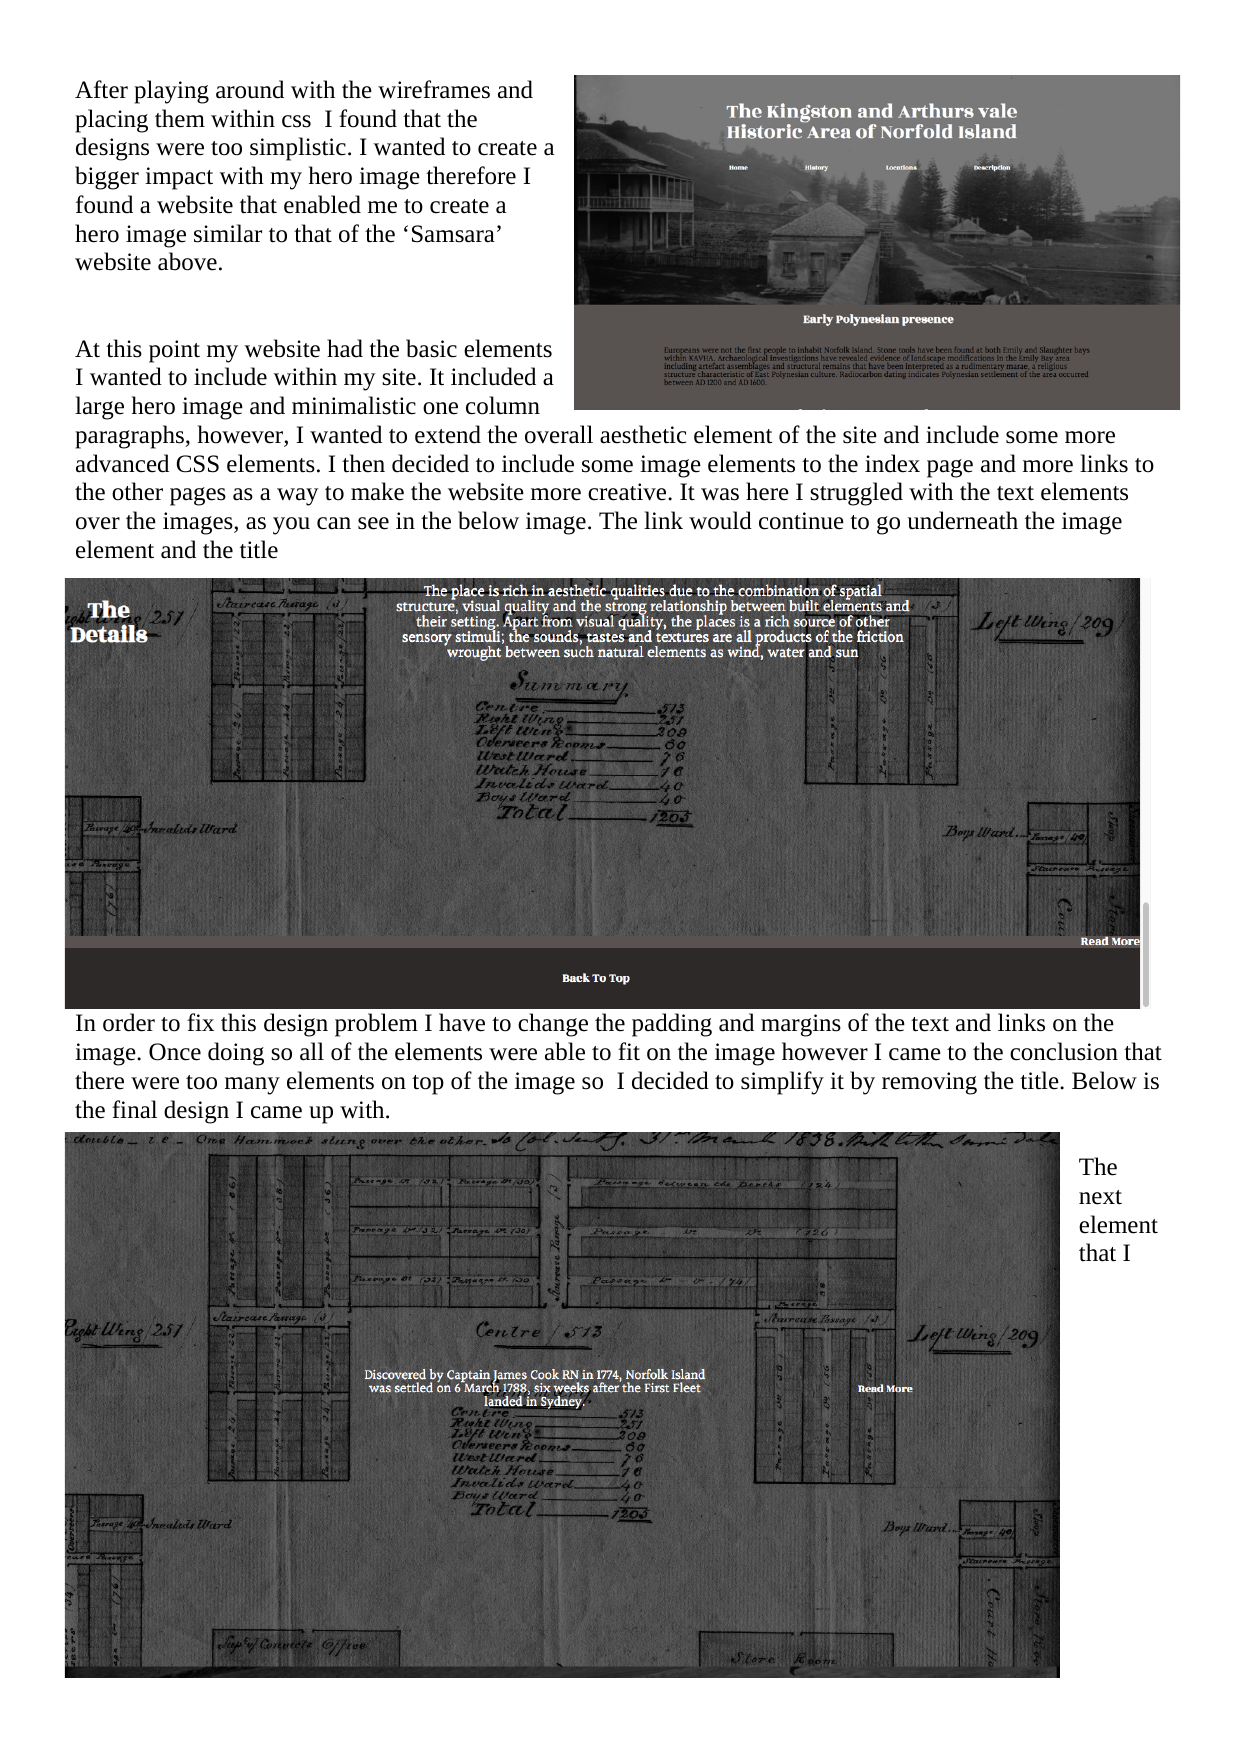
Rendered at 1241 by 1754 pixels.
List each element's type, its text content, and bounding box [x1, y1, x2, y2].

text At this point my website had the basic elements I wanted to include within my site. It included a large hero image and minimalistic one column paragraphs, however, I wanted to extend the overall aesthetic element of the site and include some more advanced CSS elements. I then decided to include some image elements to the index page and more links to the other pages as a way to make the website more creative. It was here I struggled with the text elements over the images, as you can see in the below image. The link would continue to go underneath the image element and the title [75, 334, 1165, 564]
text After playing around with the wireframes and placing them within css I found that the designs were too simplistic. I wanted to create a bigger impact with my hero image therefore I found a website that enabled me to create a hero image similar to that of the ‘Samsara’ website above. [75, 75, 574, 276]
picture [64, 578, 1151, 1009]
picture [574, 75, 1181, 410]
picture [64, 1132, 1060, 1678]
